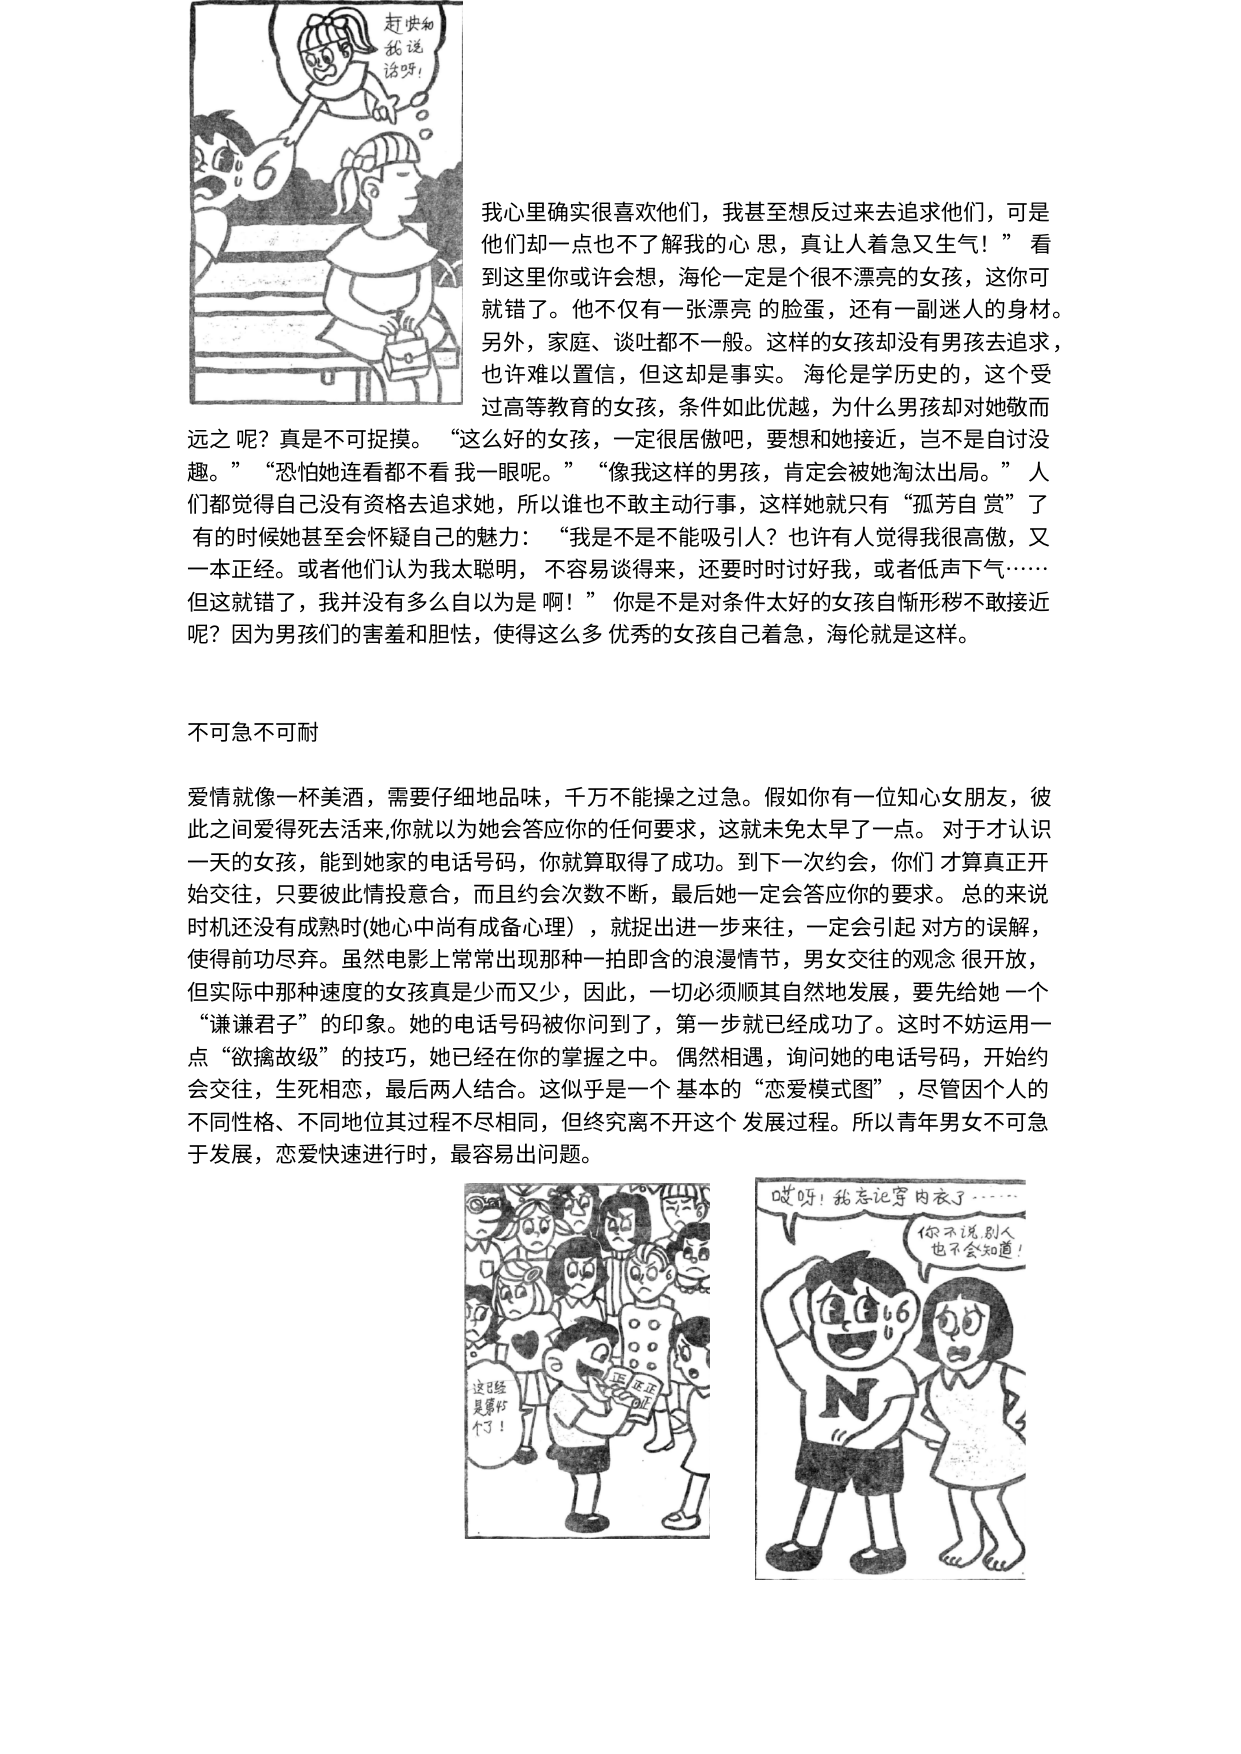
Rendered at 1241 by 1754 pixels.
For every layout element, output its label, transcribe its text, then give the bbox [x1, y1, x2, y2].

picture [753, 1080, 1026, 1481]
picture [187, 727, 447, 1102]
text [187, 1494, 1053, 1592]
text 我心里确实很喜欢他们，我甚至想反过来去追求他们，可是他们却一点也不了解我的心 思，真让人着急又生气！” 看到这里你或许会想，海伦一定是个很不漂亮的女孩，这你可就错了。他不仅有一张漂亮 的脸蛋，还有一副迷人的身材。另外，家庭、谈吐都不一般。这样的女孩却没有男孩去追求， 也许难以置信，但这却是事实。 海伦是学历史的，这个受过高等教育的女孩，条件如此优越，为什么男孩却对她敬而远之 呢？真是不可捉摸。 “这么好的女孩，一定很居傲吧，要想和她接近，岂不是自讨没趣。”“恐怕她连看都不看 我一眼呢。”“像我这样的男孩，肯定会被她淘汰出局。” 人们都觉得自己没有资格去追求她，所以谁也不敢主动行事，这样她就只有“孤芳自 赏”了。 有的时候她甚至会怀疑自己的魅力： “我是不是不能吸引人？也许有人觉得我很高傲，又一本正经。或者他们认为我太聪明， 不容易谈得来，还要时时讨好我，或者低声下气……。但这就错了，我并没有多么自以为是 啊！” 你是不是对条件太好的女孩自惭形秽不敢接近呢？因为男孩们的害羞和胆怯，使得这么多 优秀的女孩自己着急，海伦就是这样。 [187, 162, 1053, 552]
picture [462, 1086, 710, 1439]
text 不可急不可耐 [187, 617, 1053, 649]
